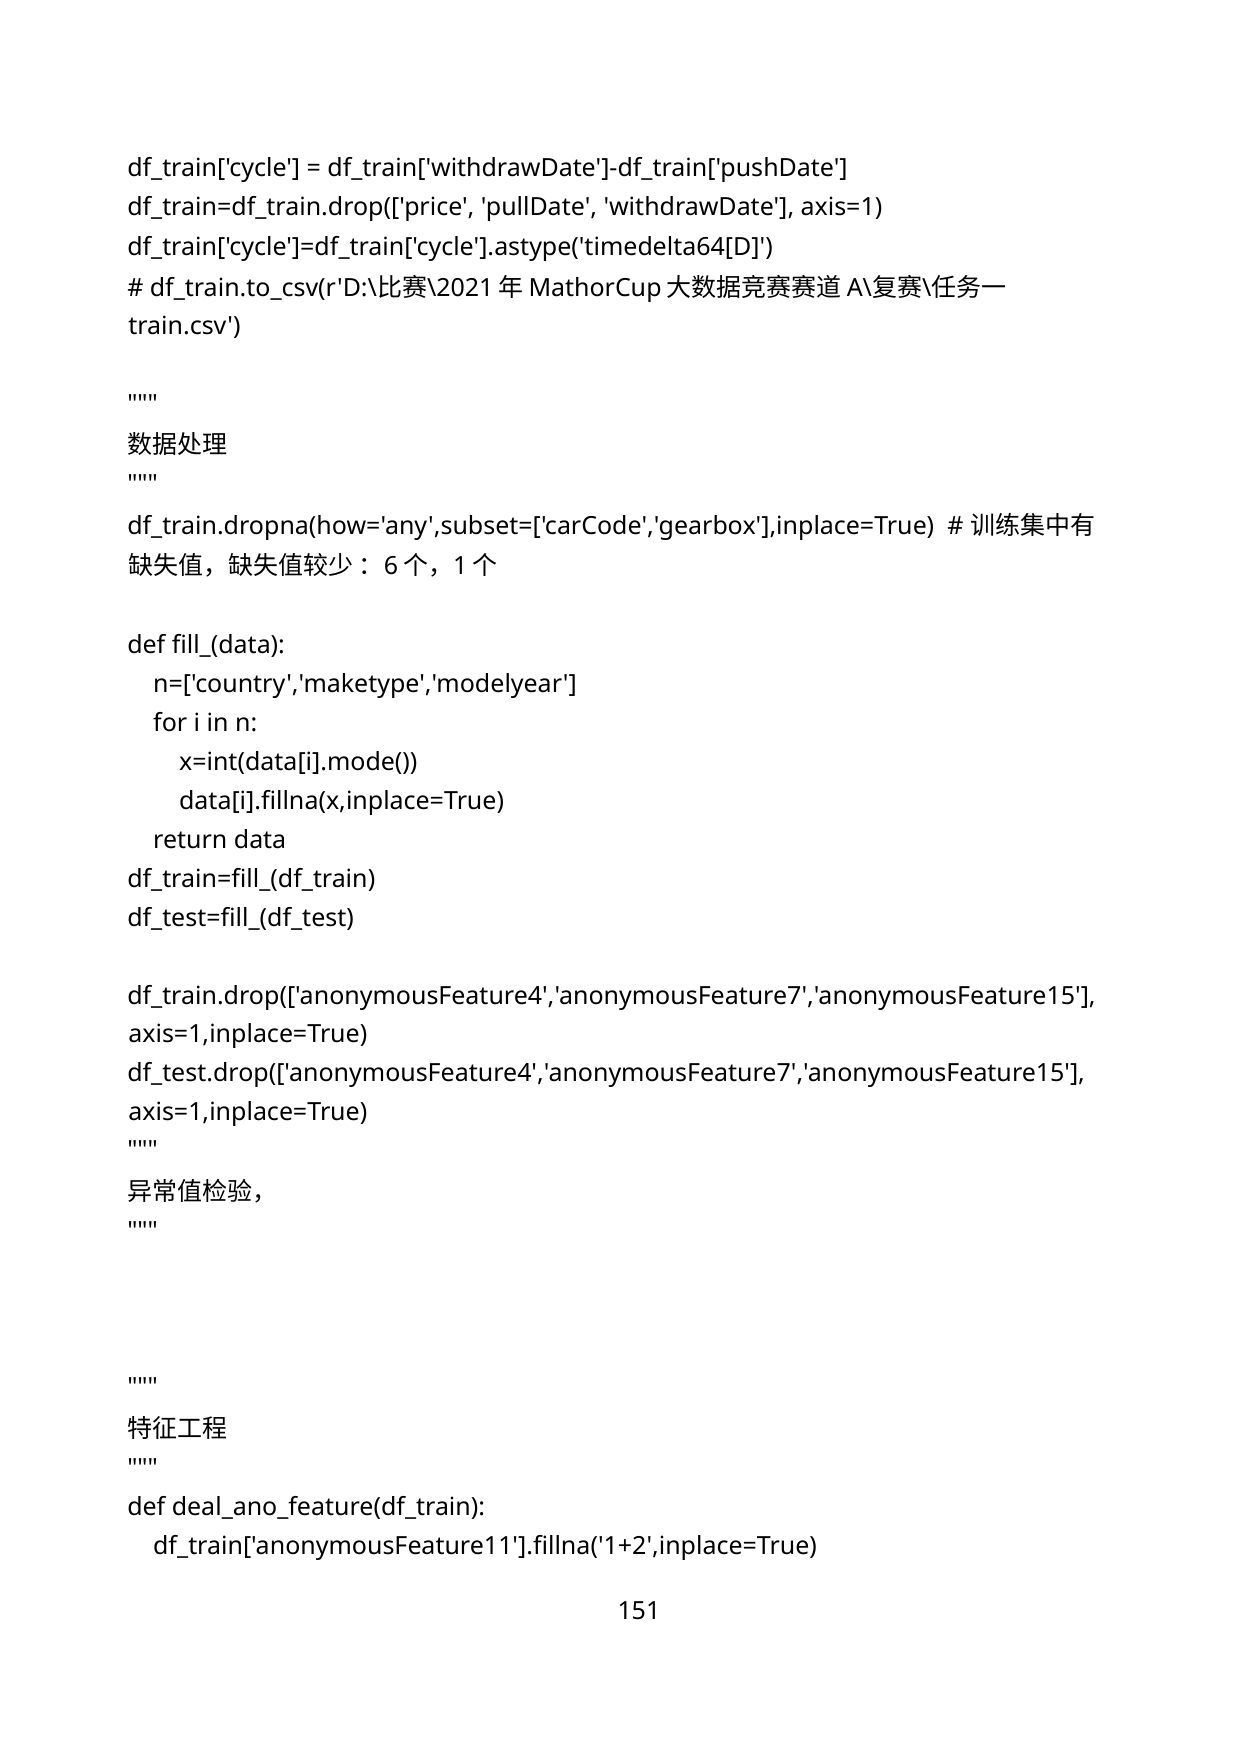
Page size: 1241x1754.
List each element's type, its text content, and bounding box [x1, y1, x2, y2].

text def fill_(data): [127, 626, 1099, 660]
text return data [127, 822, 1099, 856]
text 特征工程 [127, 1408, 1099, 1444]
text """ [127, 466, 1099, 500]
text df_train=fill_(df_train) [127, 861, 1099, 895]
text 数据处理 [127, 425, 1099, 461]
text # df_train.to_csv(r'D:\比赛\2021年MathorCup大数据竞赛赛道A\复赛\任务一train.csv') [127, 267, 1099, 342]
text 异常值检验， [127, 1171, 1099, 1207]
text df_train.dropna(how='any',subset=['carCode','gearbox'],inplace=True) # 训练集中有缺失值，缺失值较少 ：6个，1个 [127, 505, 1099, 582]
text n=['country','maketype','modelyear'] [127, 665, 1099, 699]
text df_train['cycle']=df_train['cycle'].astype('timedelta64[D]') [127, 228, 1099, 262]
text df_train['anonymousFeature11'].fillna('1+2',inplace=True) [127, 1528, 1099, 1562]
text """ [127, 1449, 1099, 1483]
text df_train=df_train.drop(['price', 'pullDate', 'withdrawDate'], axis=1) [127, 189, 1099, 223]
text df_train.drop(['anonymousFeature4','anonymousFeature7','anonymousFeature15'],axis=1,inplace=True) [127, 978, 1099, 1050]
text df_train['cycle'] = df_train['withdrawDate']-df_train['pushDate'] [127, 150, 1099, 184]
text x=int(data[i].mode()) [127, 743, 1099, 777]
text """ [127, 1132, 1099, 1166]
text data[i].fillna(x,inplace=True) [127, 782, 1099, 817]
text for i in n: [127, 704, 1099, 738]
text def deal_ano_feature(df_train): [127, 1488, 1099, 1523]
text """ [127, 1213, 1099, 1247]
text """ [127, 386, 1099, 420]
text df_test.drop(['anonymousFeature4','anonymousFeature7','anonymousFeature15'],axis=1,inplace=True) [127, 1055, 1099, 1127]
text df_test=fill_(df_test) [127, 900, 1099, 934]
text """ [127, 1369, 1099, 1403]
